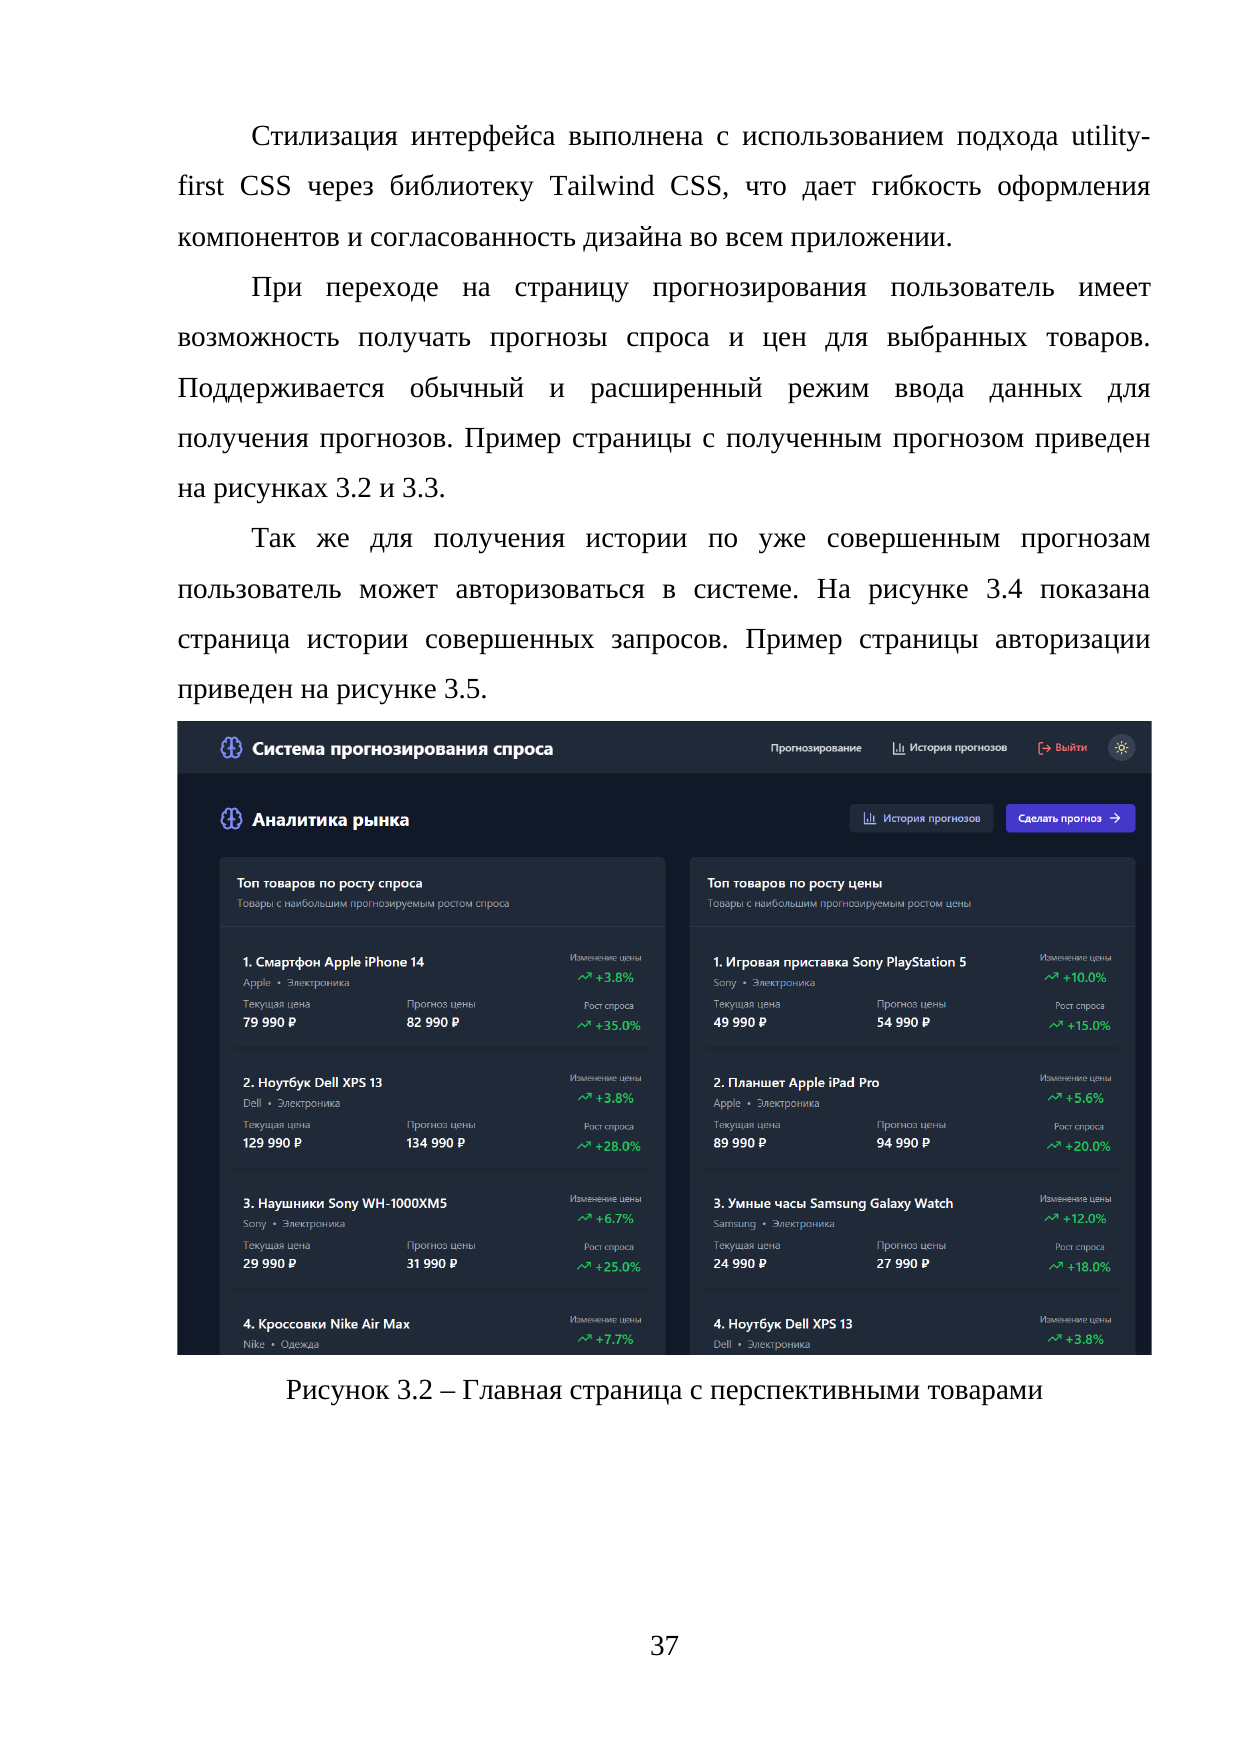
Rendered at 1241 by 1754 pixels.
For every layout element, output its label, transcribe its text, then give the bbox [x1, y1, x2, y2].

text Так же для получения истории по уже совершенным прогнозам пользователь может авторизоваться в системе. На рисунке 3.4 показана страница истории совершенных запросов. Пример страницы авторизации приведен на рисунке 3.5. [177, 521, 1152, 705]
picture [177, 721, 1152, 1355]
text Рисунок 3.2 – Главная страница с перспективными товарами [177, 1372, 1152, 1405]
text При переходе на страницу прогнозирования пользователь имеет возможность получать прогнозы спроса и цен для выбранных товаров. Поддерживается обычный и расширенный режим ввода данных для получения прогнозов. Пример страницы с полученным прогнозом приведен на рисунках 3.2 и 3.3. [177, 269, 1152, 504]
text Стилизация интерфейса выполнена с использованием подхода utility-first CSS через библиотеку Tailwind CSS, что дает гибкость оформления компонентов и согласованность дизайна во всем приложении. [177, 118, 1152, 252]
